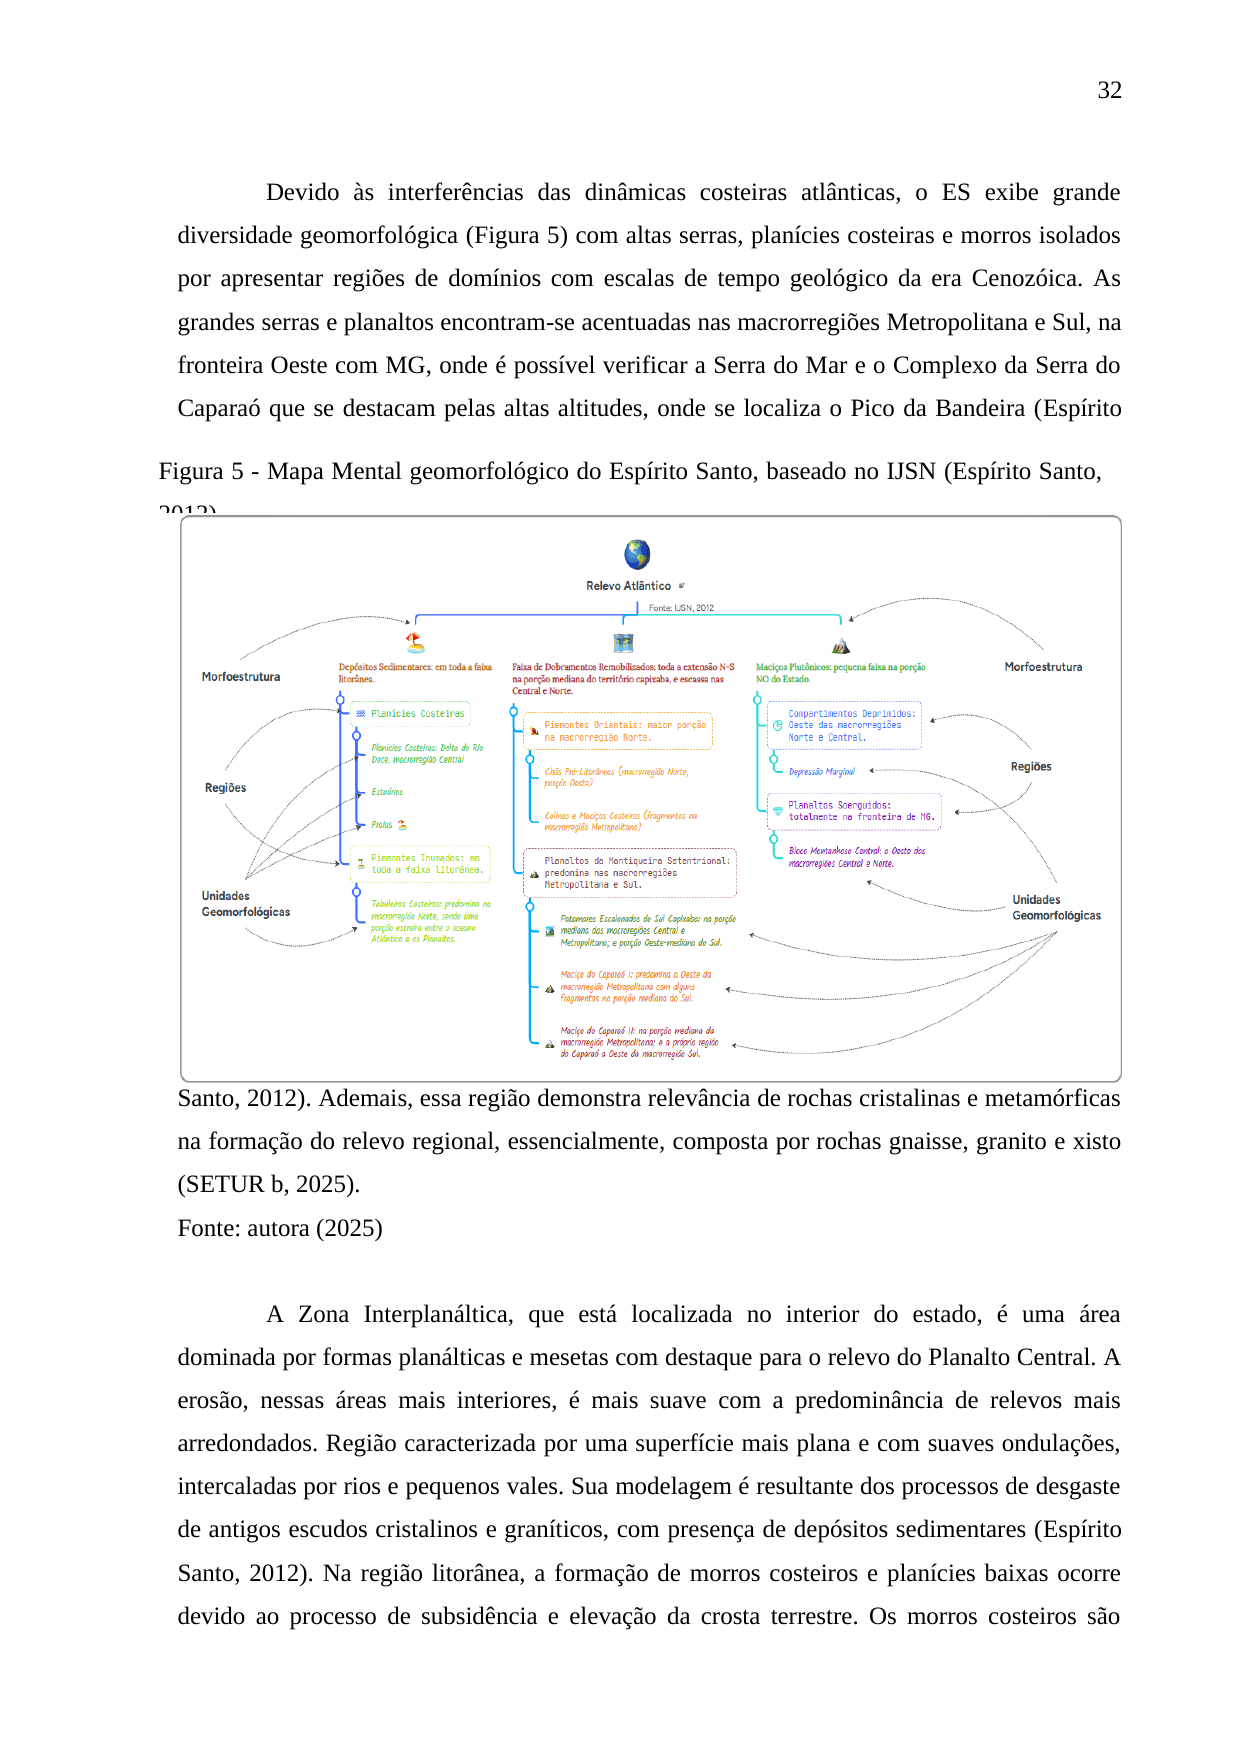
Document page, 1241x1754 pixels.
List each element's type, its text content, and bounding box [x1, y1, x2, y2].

text Fonte: autora (2025) [177, 1213, 1122, 1241]
text Devido às interferências das dinâmicas costeiras atlânticas, o ES exibe grande diversidade geomorfológica (Figura 5) com altas serras, planícies costeiras e morros isolados por apresentar regiões de domínios com escalas de tempo geológico da era Cenozóica. As grandes serras e planaltos encontram-se acentuadas nas macrorregiões Metropolitana e Sul, na fronteira Oeste com MG, onde é possível verificar a Serra do Mar e o Complexo da Serra do Caparaó que se destacam pelas altas altitudes, onde se localiza o Pico da Bandeira (Espírito Santo, 2012). Ademais, essa região demonstra relevância de rochas cristalinas e metamórficas na formação do relevo regional, essencialmente, composta por rochas gnaisse, granito e xisto (SETUR b, 2025). [177, 1083, 1122, 1198]
text Devido às interferências das dinâmicas costeiras atlânticas, o ES exibe grande diversidade geomorfológica (Figura 5) com altas serras, planícies costeiras e morros isolados por apresentar regiões de domínios com escalas de tempo geológico da era Cenozóica. As grandes serras e planaltos encontram-se acentuadas nas macrorregiões Metropolitana e Sul, na fronteira Oeste com MG, onde é possível verificar a Serra do Mar e o Complexo da Serra do Caparaó que se destacam pelas altas altitudes, onde se localiza o Pico da Bandeira (Espírito Santo, 2012). Ademais, essa região demonstra relevância de rochas cristalinas e metamórficas na formação do relevo regional, essencialmente, composta por rochas gnaisse, granito e xisto (SETUR b, 2025). [177, 177, 1122, 511]
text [177, 1299, 1122, 1629]
picture [177, 511, 1123, 1083]
